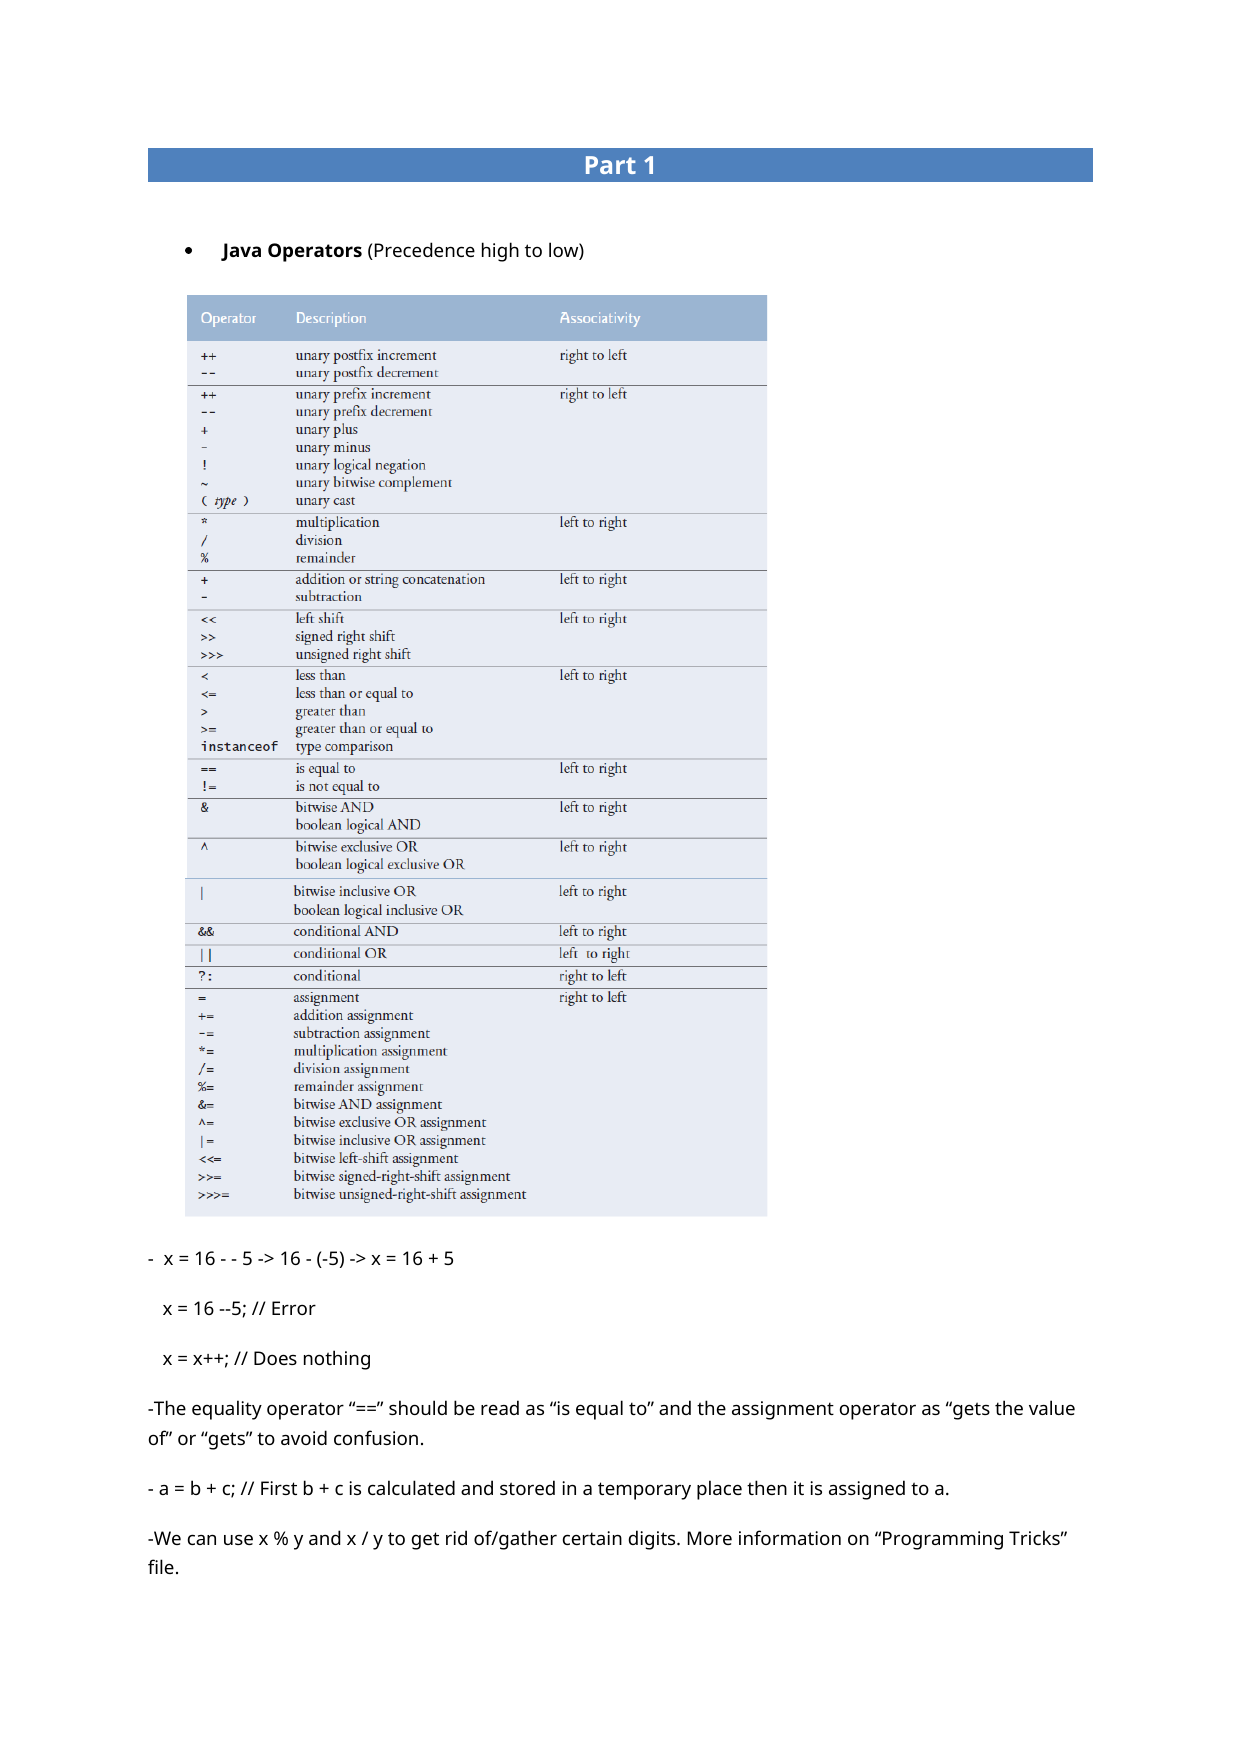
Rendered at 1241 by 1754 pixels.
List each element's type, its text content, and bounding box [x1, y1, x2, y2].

text - x = 16 - - 5 -> 16 - (-5) -> x = 16 + 5 [148, 1245, 1093, 1271]
picture [185, 295, 768, 1217]
text x = 16 --5; // Error [148, 1295, 1093, 1321]
text Part 1 [148, 148, 1093, 182]
text x = x++; // Does nothing [148, 1346, 1093, 1371]
list Java Operators (Precedence high to low) [185, 237, 1093, 262]
text -We can use x % y and x / y to get rid of/gather certain digits. More information on “Programming Tricks” file. [148, 1525, 1093, 1580]
text -The equality operator “==” should be read as “is equal to” and the assignment operator as “gets the value of” or “gets” to avoid confusion. [148, 1396, 1093, 1450]
text - a = b + c; // First b + c is calculated and stored in a temporary place then it is assigned to a. [148, 1475, 1093, 1501]
